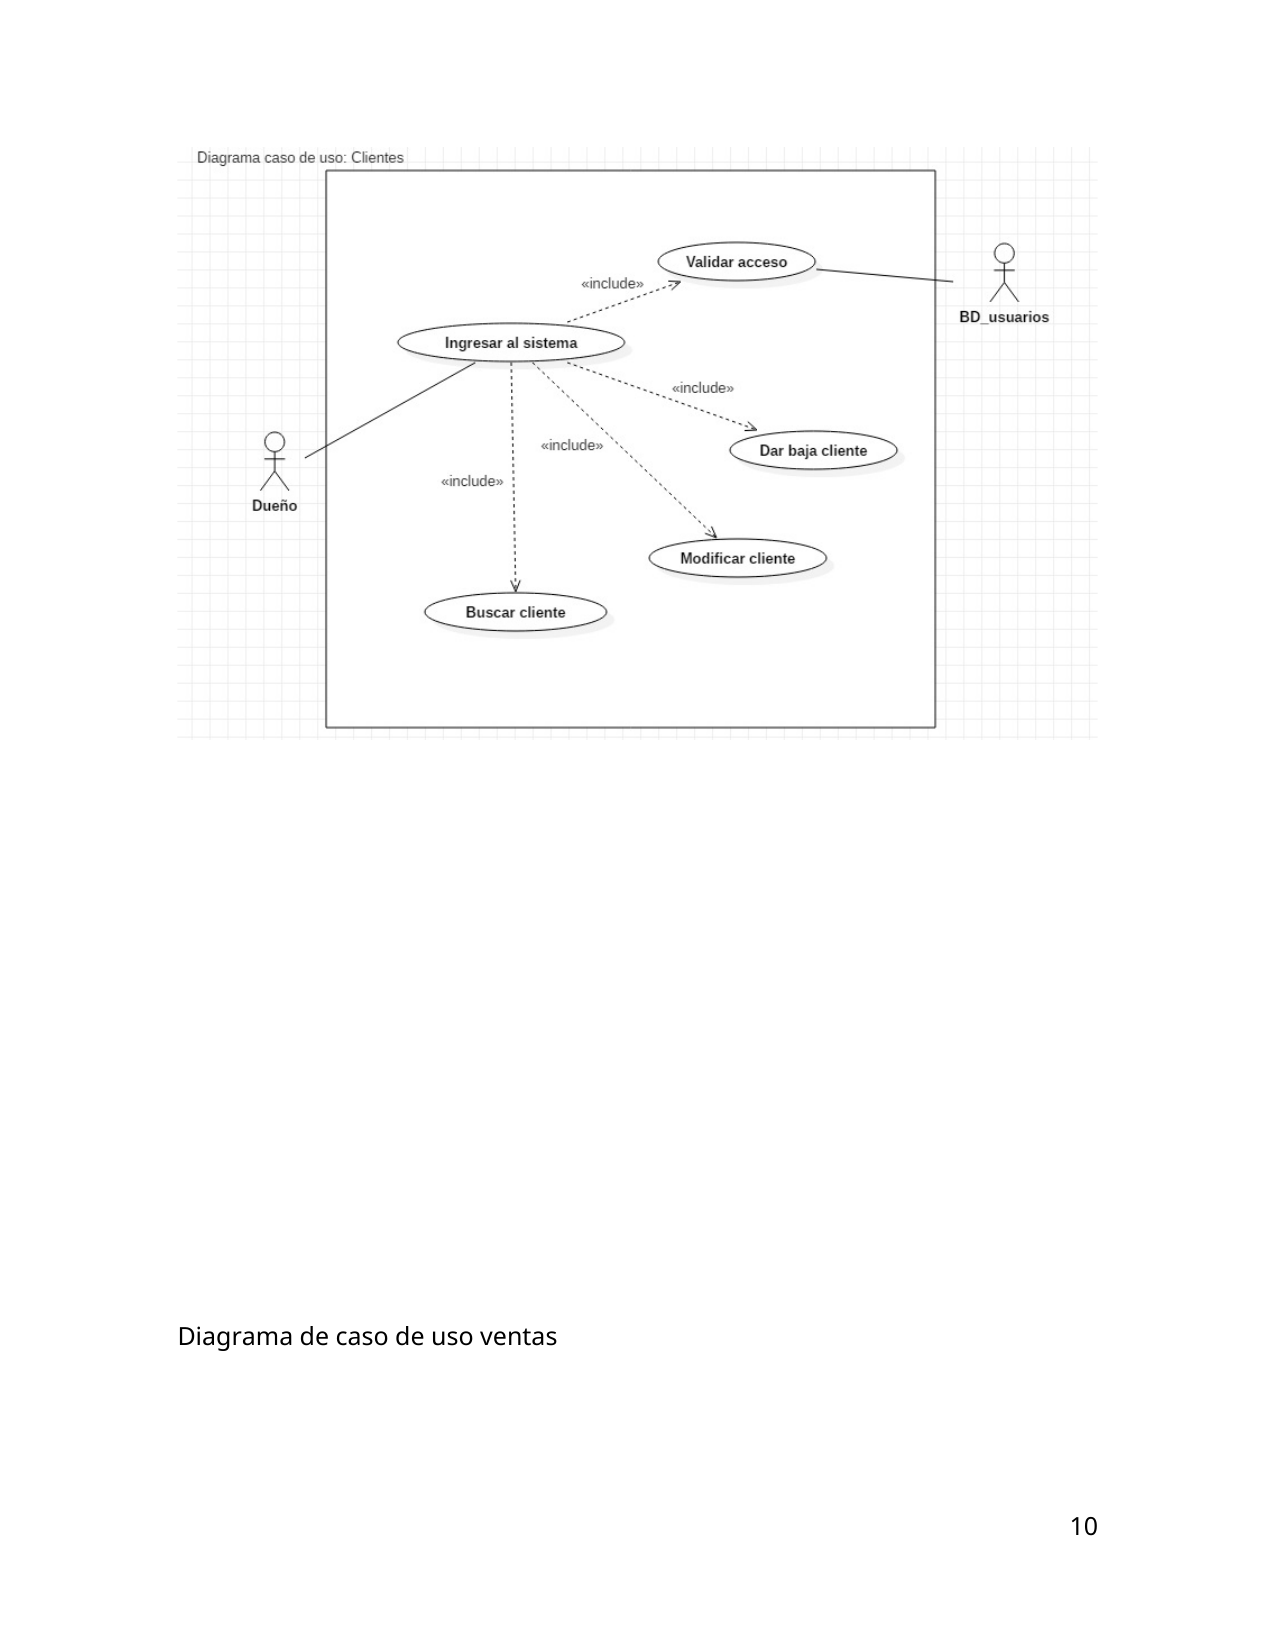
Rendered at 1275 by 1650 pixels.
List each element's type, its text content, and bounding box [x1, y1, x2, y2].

text Diagrama de caso de uso ventas [177, 1319, 1098, 1353]
picture [177, 147, 1098, 740]
